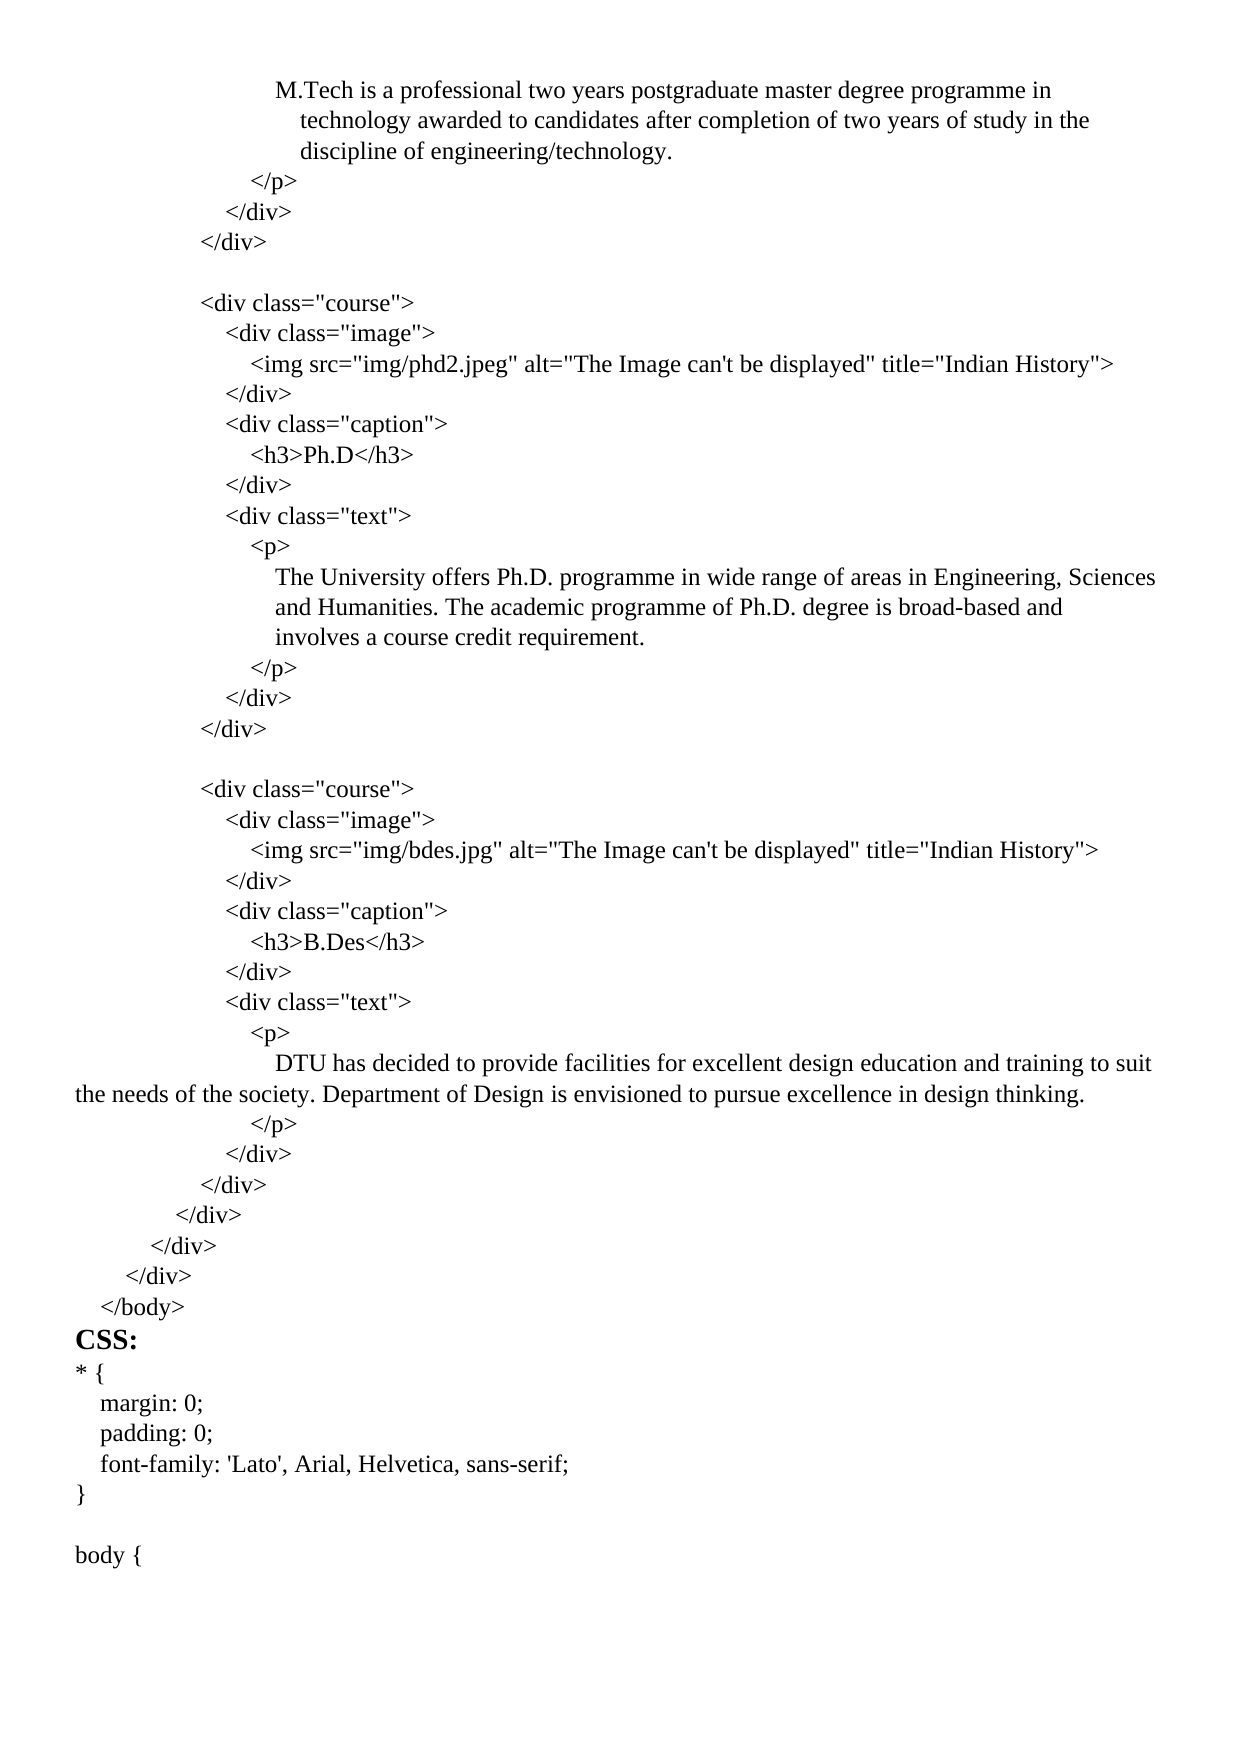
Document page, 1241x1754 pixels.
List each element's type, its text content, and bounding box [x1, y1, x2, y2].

text padding: 0; [75, 1418, 1165, 1447]
text </div> [75, 714, 1165, 742]
text <div class="image"> [75, 318, 1165, 347]
text involves a course credit requirement. [75, 622, 1165, 651]
text M.Tech is a professional two years postgraduate master degree programme in technology awarded to candidates after completion of two years of study in the discipline of engineering/technology. [75, 75, 1165, 164]
text </div> [75, 1139, 1165, 1168]
text <img src="img/phd2.jpeg" alt="The Image can't be displayed" title="Indian History"> [75, 349, 1165, 377]
text <p> [75, 1018, 1165, 1047]
text <p> [75, 531, 1165, 560]
text body { [75, 1540, 1165, 1569]
text </div> [75, 197, 1165, 225]
text <div class="caption"> [75, 896, 1165, 925]
text <div class="image"> [75, 805, 1165, 834]
text </div> [75, 1231, 1165, 1259]
text <h3>B.Des</h3> [75, 927, 1165, 955]
text </div> [75, 1170, 1165, 1199]
text </div> [75, 1261, 1165, 1290]
text DTU has decided to provide facilities for excellent design education and training to suit the needs of the society. Department of Design is envisioned to pursue excellence in design thinking. [75, 1048, 1165, 1107]
text <div class="text"> [75, 987, 1165, 1016]
text </div> [75, 470, 1165, 499]
text </div> [75, 683, 1165, 712]
text } [75, 1479, 1165, 1508]
text margin: 0; [75, 1388, 1165, 1417]
text </div> [75, 379, 1165, 408]
text </div> [75, 957, 1165, 986]
text The University offers Ph.D. programme in wide range of areas in Engineering, Sciences [75, 562, 1165, 590]
text </div> [75, 1200, 1165, 1229]
text </p> [75, 1109, 1165, 1138]
text </p> [75, 166, 1165, 195]
text CSS: [75, 1322, 1165, 1356]
text <img src="img/bdes.jpg" alt="The Image can't be displayed" title="Indian History"> [75, 835, 1165, 864]
text <div class="text"> [75, 501, 1165, 529]
text </p> [75, 653, 1165, 682]
text <div class="caption"> [75, 409, 1165, 438]
text </body> [75, 1292, 1165, 1320]
text * { [75, 1358, 1165, 1386]
text and Humanities. The academic programme of Ph.D. degree is broad-based and [75, 592, 1165, 621]
text <h3>Ph.D</h3> [75, 440, 1165, 469]
text </div> [75, 866, 1165, 894]
text <div class="course"> [75, 288, 1165, 317]
text </div> [75, 227, 1165, 256]
text <div class="course"> [75, 774, 1165, 803]
text font-family: 'Lato', Arial, Helvetica, sans-serif; [75, 1449, 1165, 1478]
